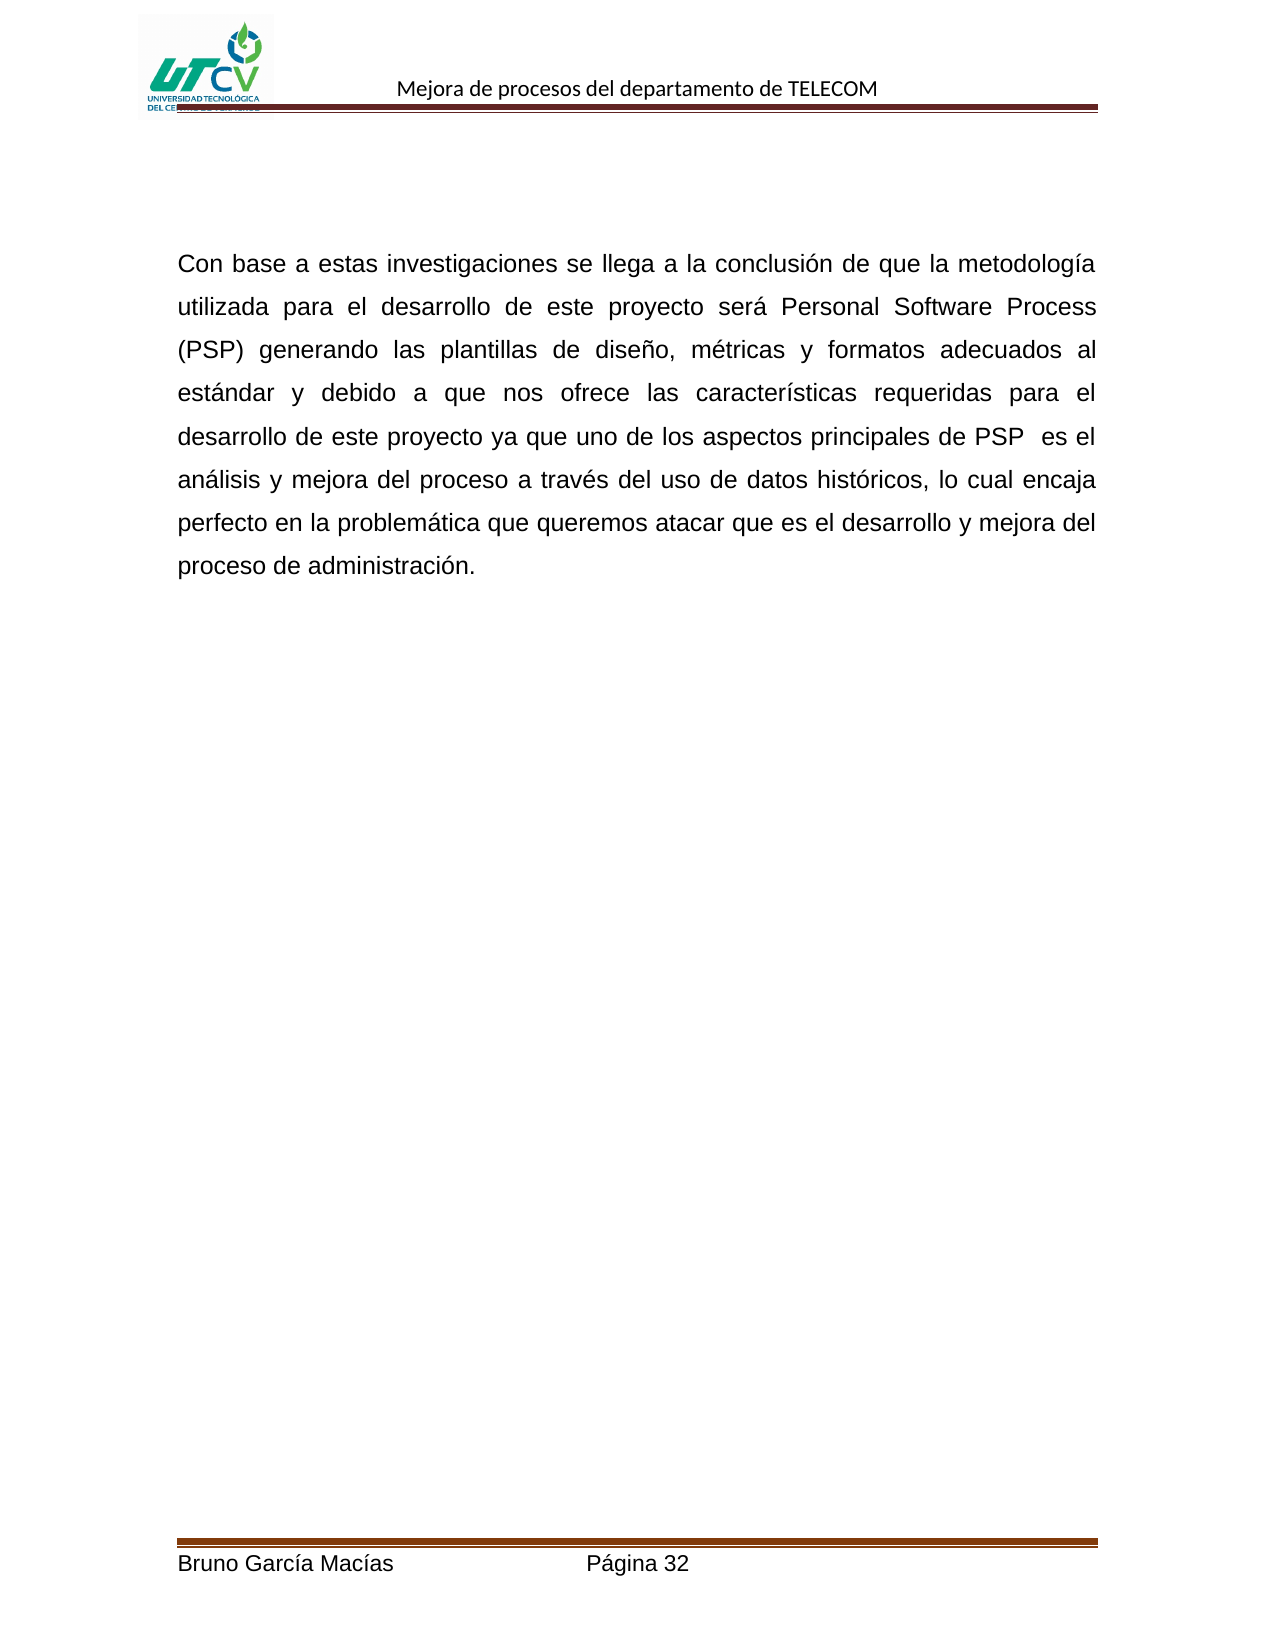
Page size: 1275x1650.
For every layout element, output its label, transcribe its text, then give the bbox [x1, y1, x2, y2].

text Con base a estas investigaciones se llega a la conclusión de que la metodología utilizada para el desarrollo de este proyecto será Personal Software Process (PSP) generando las plantillas de diseño, métricas y formatos adecuados al estándar y debido a que nos ofrece las características requeridas para el desarrollo de este proyecto ya que uno de los aspectos principales de PSP es el análisis y mejora del proceso a través del uso de datos históricos, lo cual encaja perfecto en la problemática que queremos atacar que es el desarrollo y mejora del proceso de administración. [177, 249, 1098, 580]
picture [138, 14, 274, 120]
